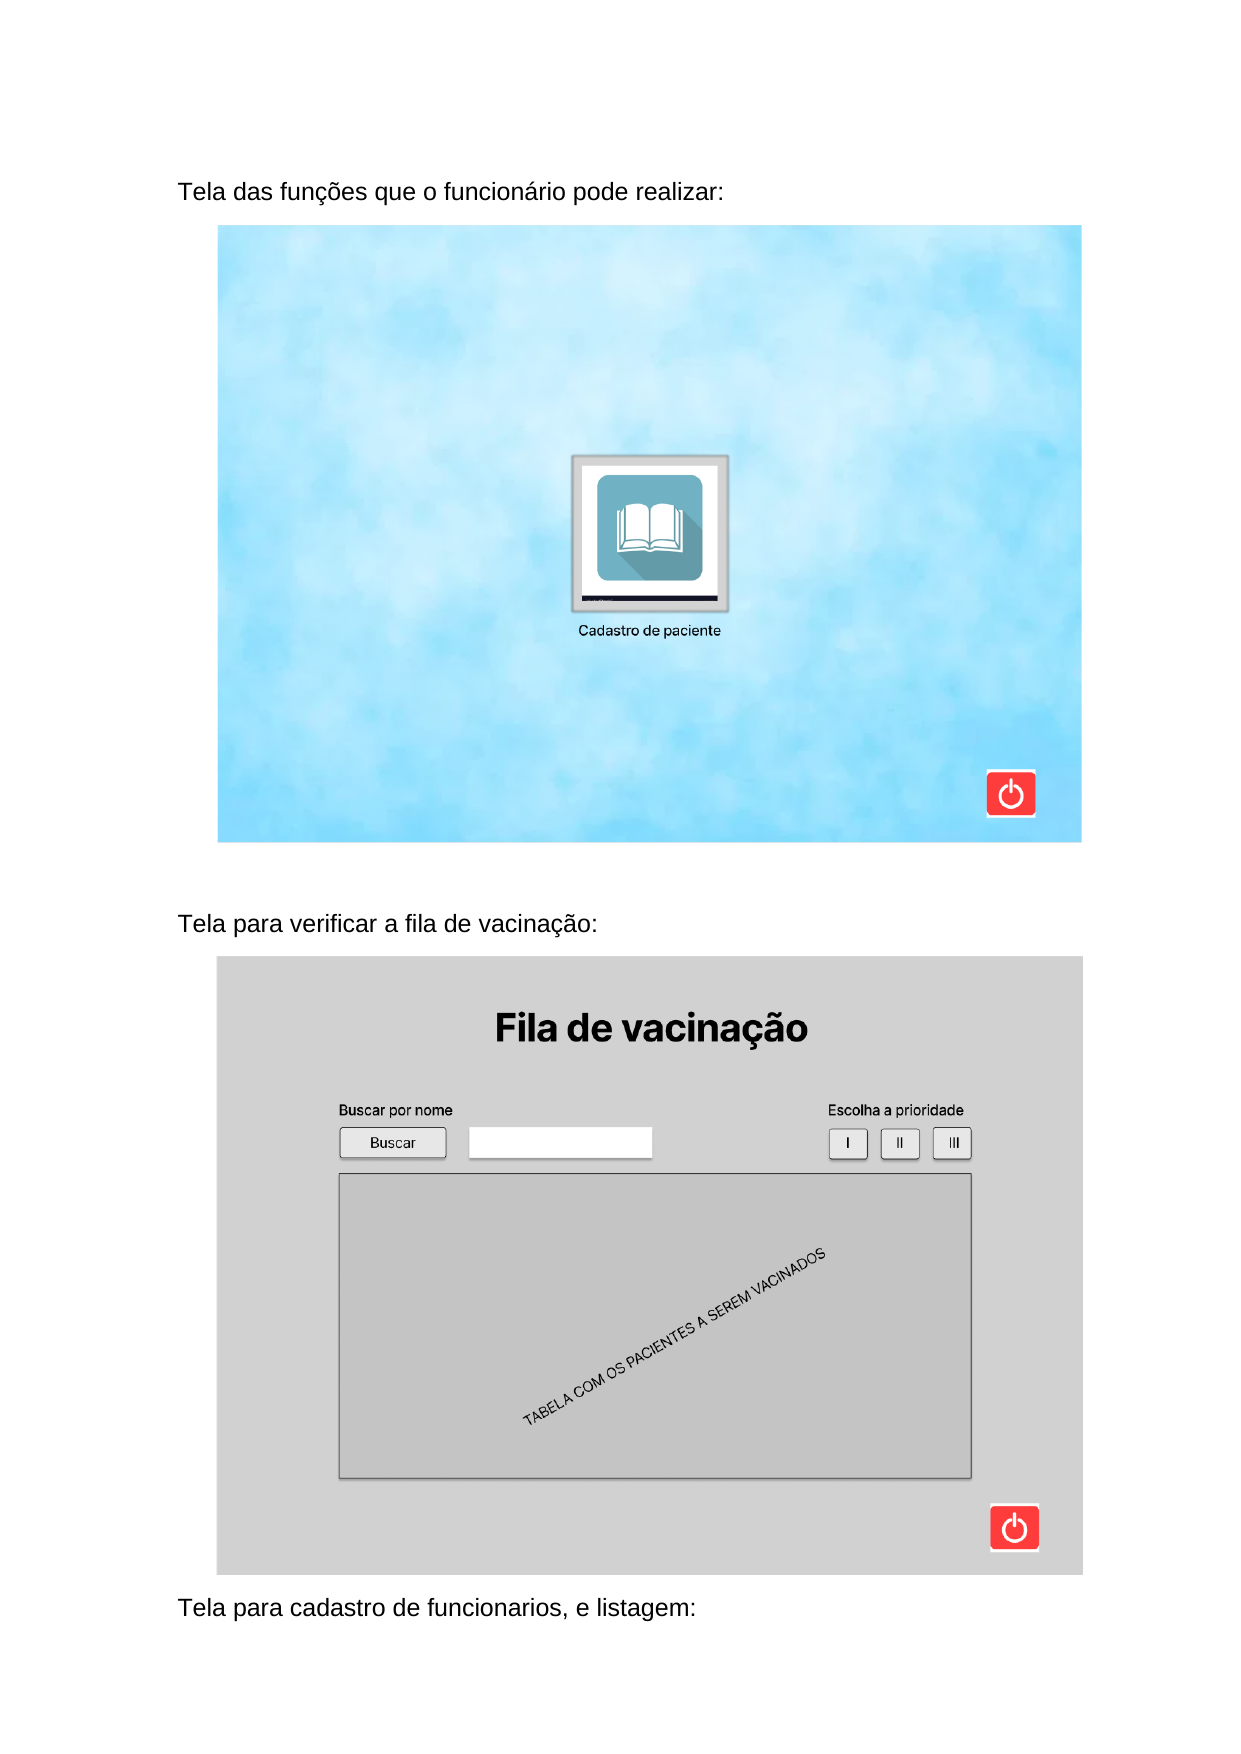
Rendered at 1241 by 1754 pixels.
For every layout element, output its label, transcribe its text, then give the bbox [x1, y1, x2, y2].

text Tela para cadastro de funcionarios, e listagem: [177, 1593, 1122, 1622]
text Tela para verificar a fila de vacinação: [177, 909, 1122, 937]
text Tela das funções que o funcionário pode realizar: [177, 177, 1122, 206]
picture [216, 956, 1083, 1575]
picture [217, 225, 1082, 843]
